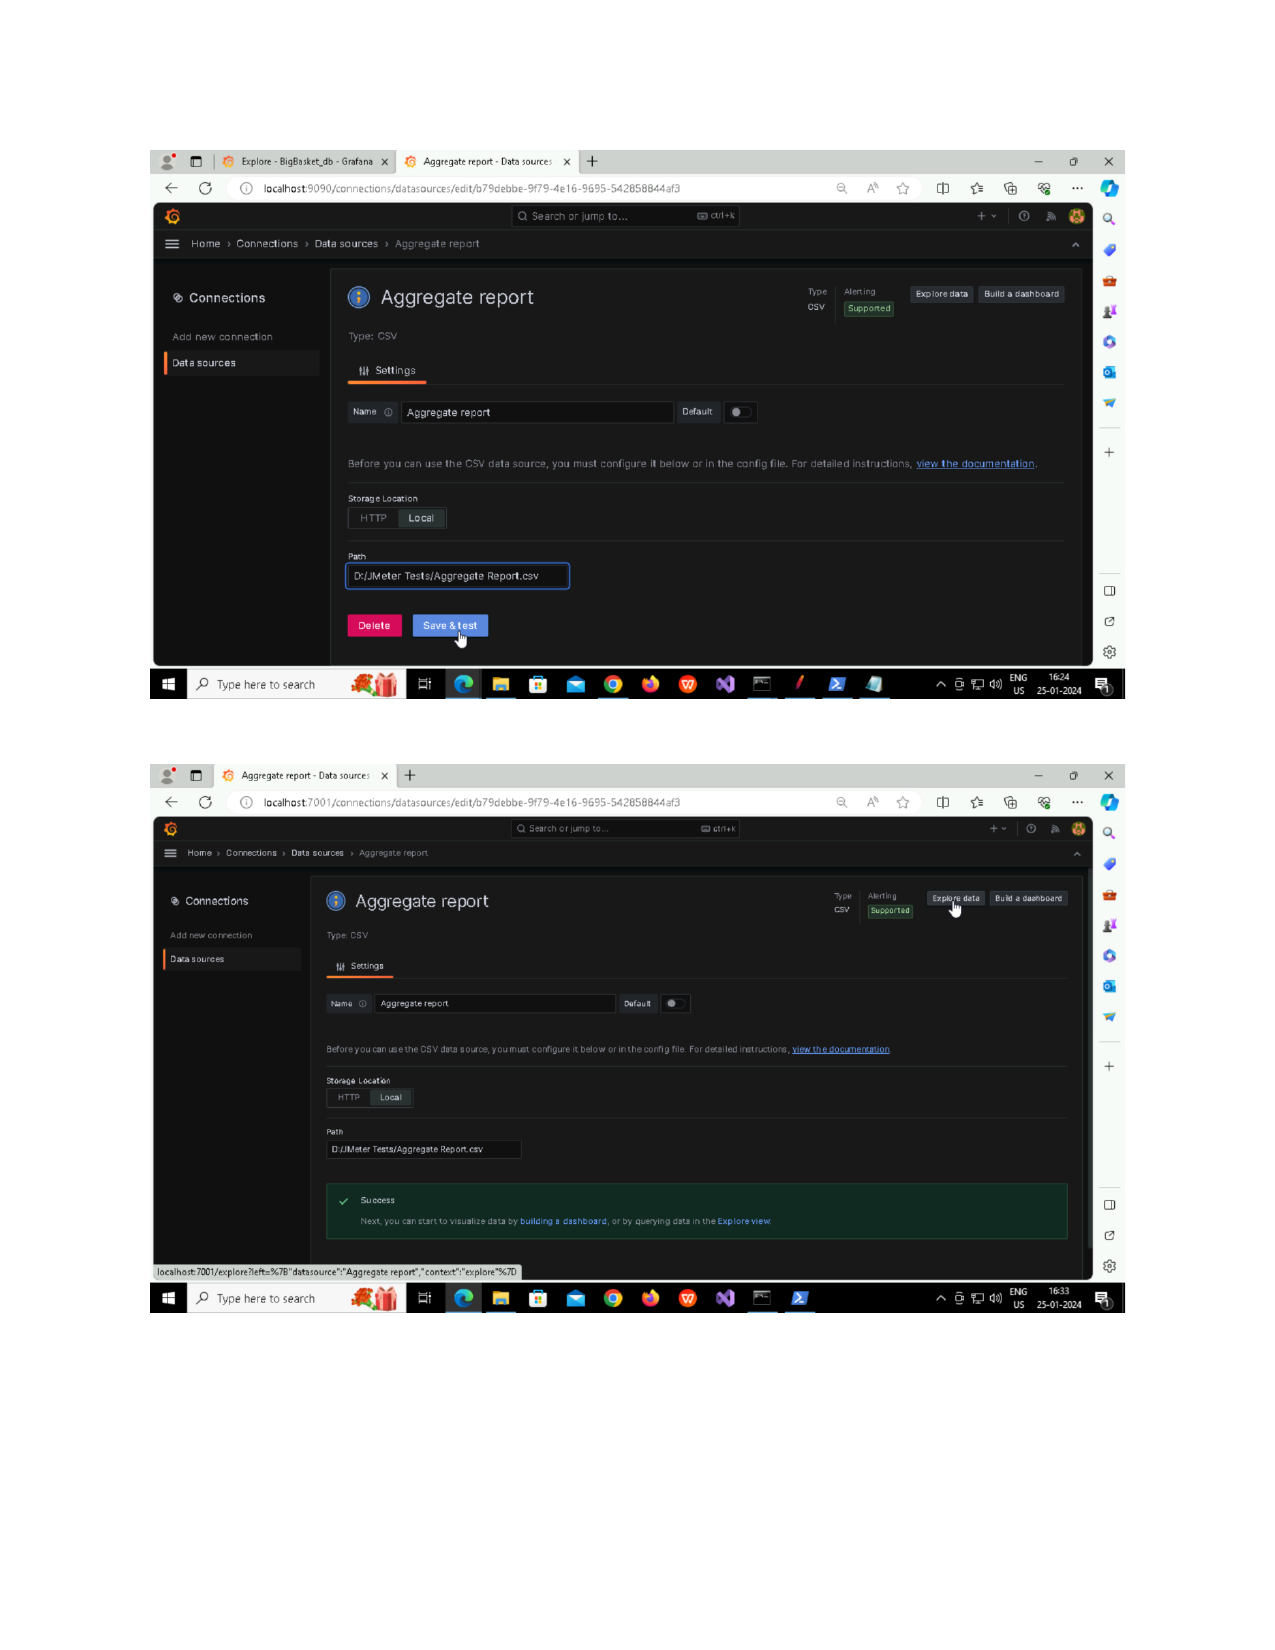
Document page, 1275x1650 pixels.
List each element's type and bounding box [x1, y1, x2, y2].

picture [150, 150, 1125, 699]
picture [150, 764, 1125, 1313]
